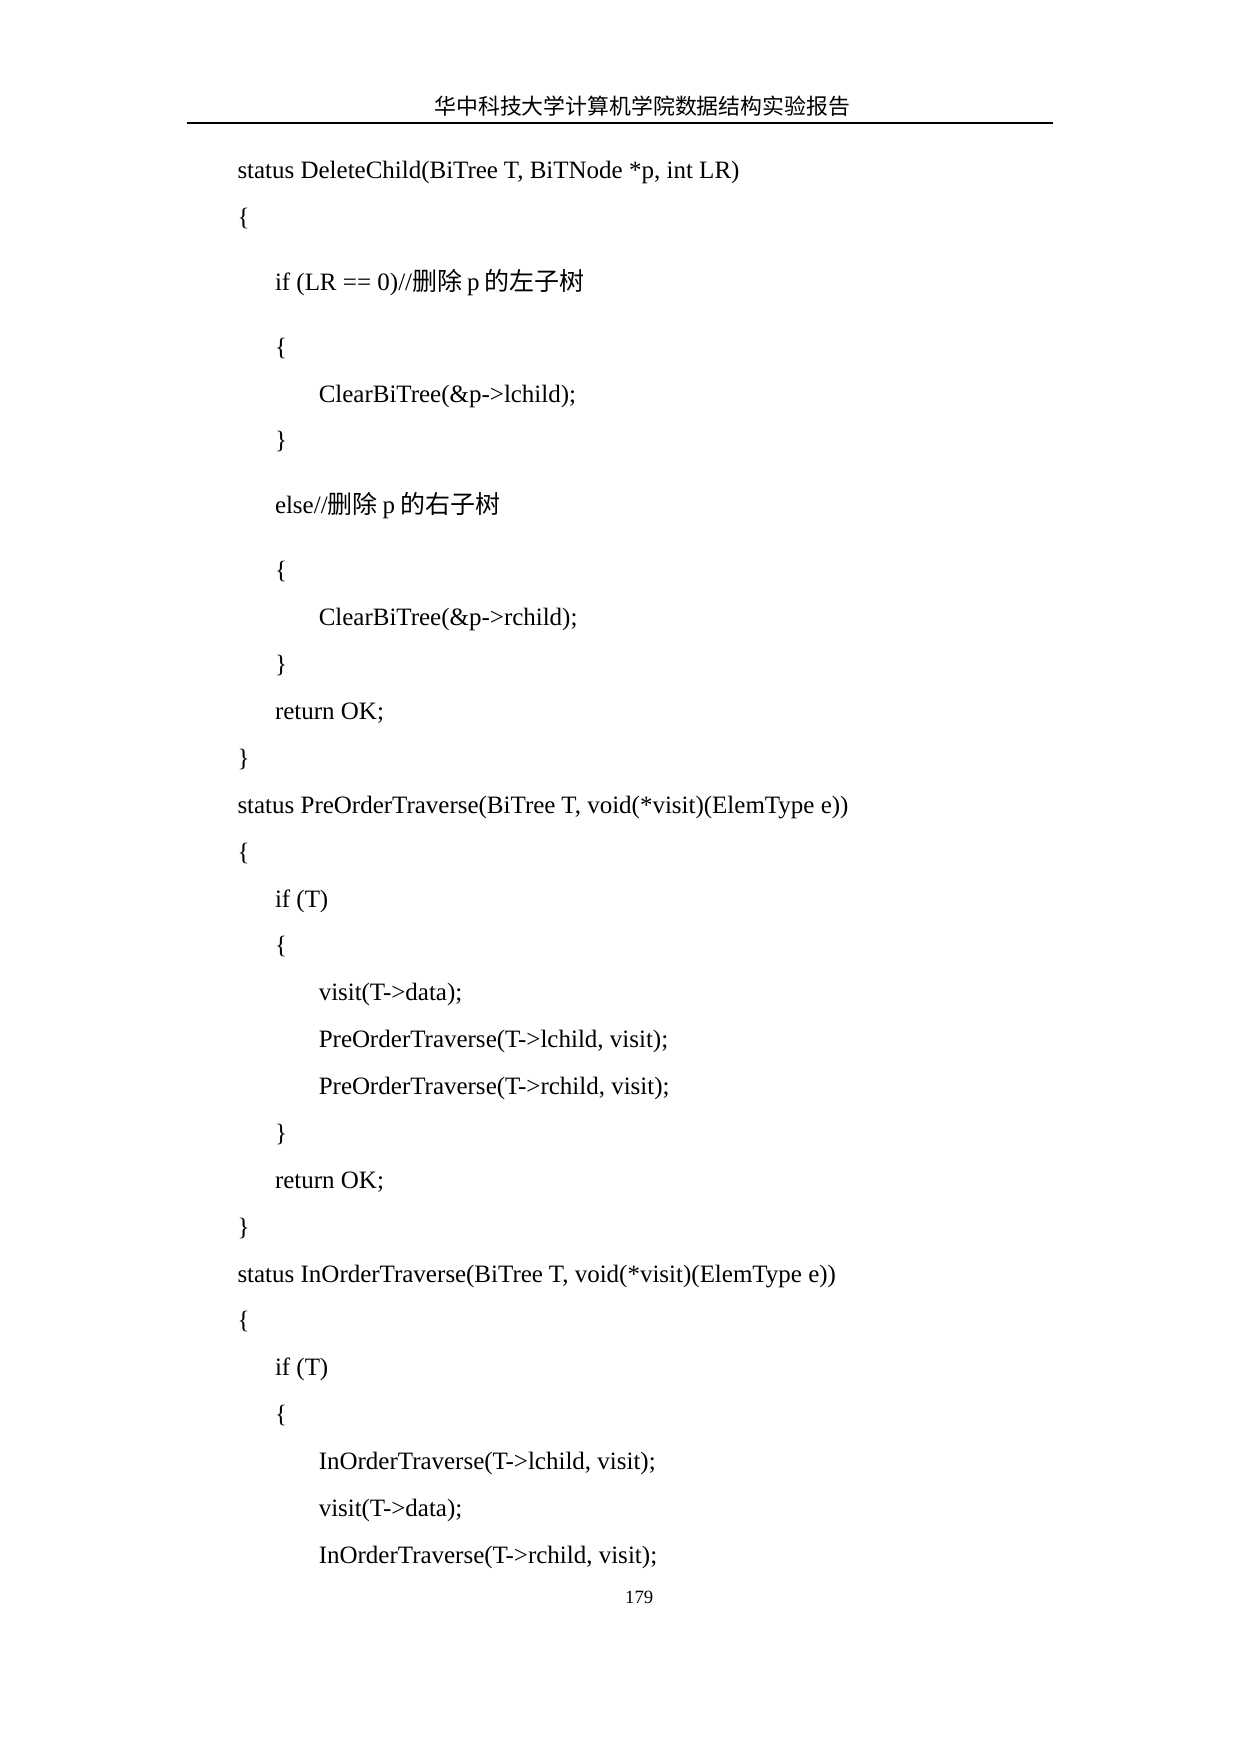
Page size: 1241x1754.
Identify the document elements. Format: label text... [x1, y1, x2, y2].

text } [187, 1116, 1053, 1149]
text return OK; [187, 694, 1053, 727]
text PreOrderTraverse(T->lchild, visit); [187, 1022, 1053, 1055]
text else//删除p的右子树 [187, 471, 1053, 536]
text ClearBiTree(&p->lchild); [187, 377, 1053, 409]
text PreOrderTraverse(T->rchild, visit); [187, 1069, 1053, 1102]
text status DeleteChild(BiTree T, BiTNode *p, int LR) [187, 153, 1053, 186]
text visit(T->data); [187, 976, 1053, 1008]
text InOrderTraverse(T->rchild, visit); [187, 1538, 1053, 1571]
text { [187, 554, 1053, 586]
text ClearBiTree(&p->rchild); [187, 601, 1053, 633]
text visit(T->data); [187, 1491, 1053, 1524]
text status InOrderTraverse(BiTree T, void(*visit)(ElemType e)) [187, 1257, 1053, 1289]
text { [187, 1397, 1053, 1430]
text return OK; [187, 1163, 1053, 1196]
text { [187, 200, 1053, 232]
text } [187, 424, 1053, 456]
text } [187, 741, 1053, 774]
text InOrderTraverse(T->lchild, visit); [187, 1444, 1053, 1477]
text { [187, 929, 1053, 961]
text if (T) [187, 1351, 1053, 1383]
text status PreOrderTraverse(BiTree T, void(*visit)(ElemType e)) [187, 788, 1053, 821]
text if (LR == 0)//删除p的左子树 [187, 247, 1053, 312]
text if (T) [187, 882, 1053, 914]
text } [187, 647, 1053, 680]
text { [187, 1304, 1053, 1336]
text { [187, 835, 1053, 867]
text } [187, 1210, 1053, 1242]
text { [187, 330, 1053, 362]
